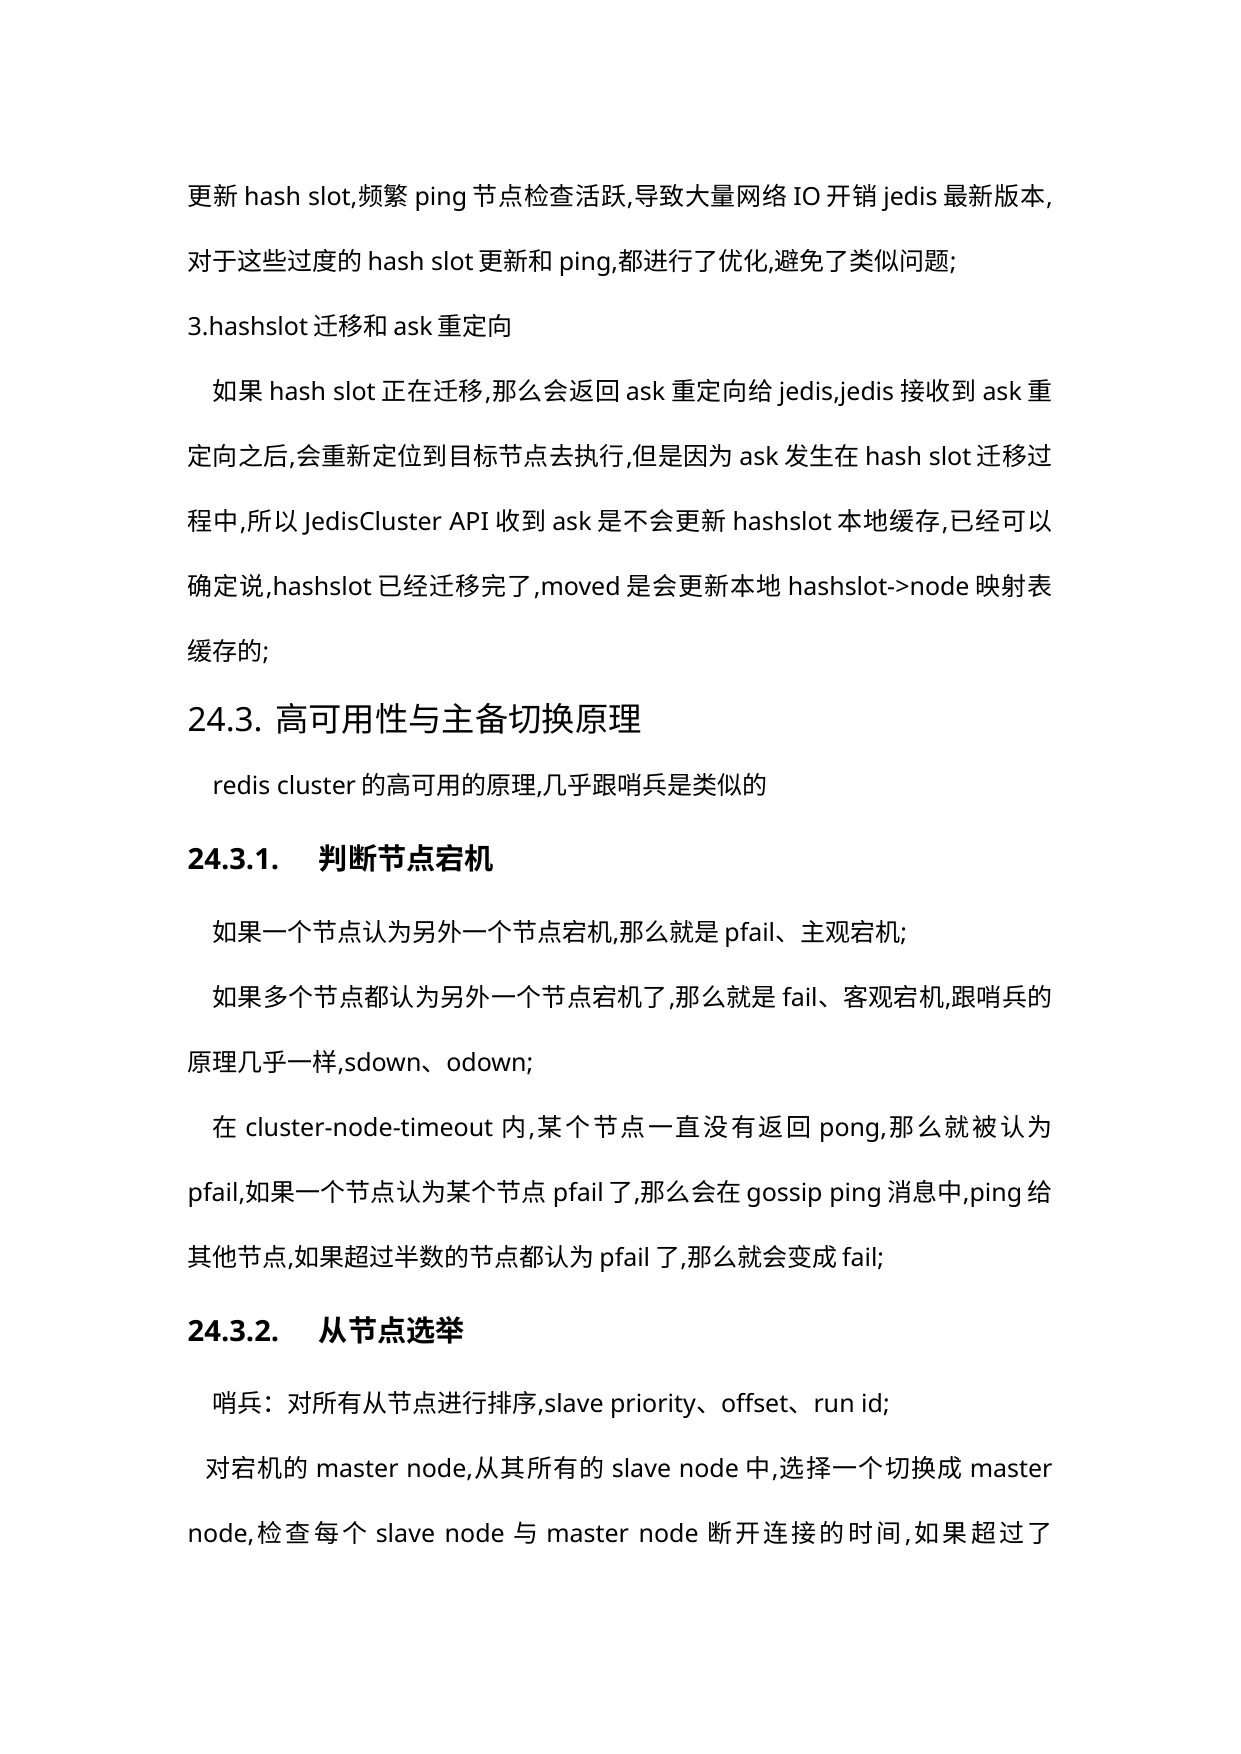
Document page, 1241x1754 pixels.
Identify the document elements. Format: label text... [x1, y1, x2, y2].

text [187, 162, 1053, 292]
text 在cluster-node-timeout内,某个节点一直没有返回pong,那么就被认为pfail,如果一个节点认为某个节点pfail了,那么会在gossip ping消息中,ping给其他节点,如果超过半数的节点都认为pfail了,那么就会变成fail; [187, 1093, 1053, 1288]
text 如果一个节点认为另外一个节点宕机,那么就是pfail、主观宕机; [187, 898, 1053, 963]
text redis cluster的高可用的原理,几乎跟哨兵是类似的 [187, 751, 1053, 816]
text 如果hash slot正在迁移,那么会返回ask重定向给jedis,jedis接收到ask重定向之后,会重新定位到目标节点去执行,但是因为ask发生在hash slot迁移过程中,所以JedisCluster API收到ask是不会更新hashslot本地缓存,已经可以确定说,hashslot已经迁移完了,moved是会更新本地hashslot->node映射表缓存的; [187, 357, 1053, 682]
subtitle 从节点选举 [187, 1296, 1053, 1361]
text 如果多个节点都认为另外一个节点宕机了,那么就是fail、客观宕机,跟哨兵的原理几乎一样,sdown、odown; [187, 963, 1053, 1093]
subtitle 判断节点宕机 [187, 824, 1053, 889]
text 3.hashslot迁移和ask重定向 [187, 292, 1053, 357]
subtitle 高可用性与主备切换原理 [187, 684, 1053, 749]
text 哨兵：对所有从节点进行排序,slave priority、offset、run id; [187, 1369, 1053, 1434]
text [187, 1434, 1053, 1564]
